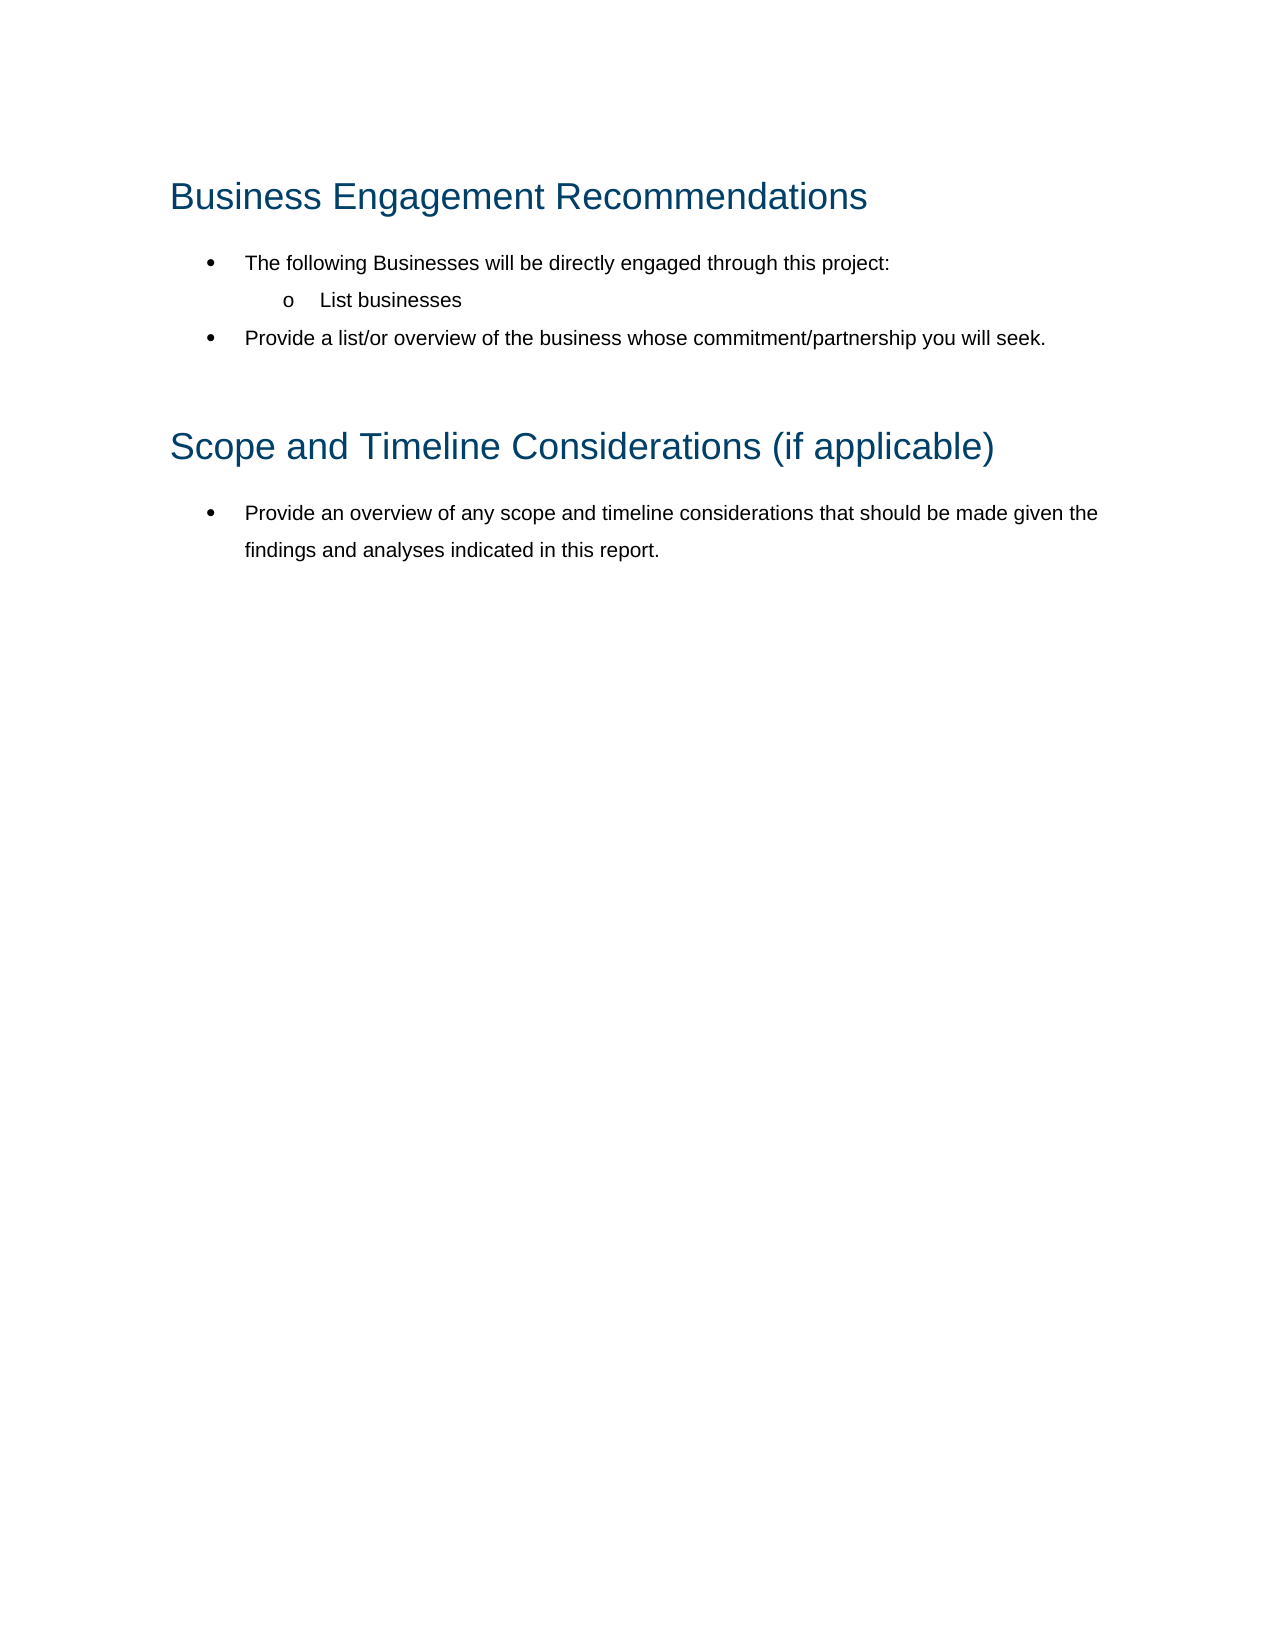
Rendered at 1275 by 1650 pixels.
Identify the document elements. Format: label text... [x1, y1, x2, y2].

subtitle Business Engagement Recommendations [169, 169, 1106, 219]
list Provide a list/or overview of the business whose commitment/partnership you will seek. [207, 315, 1106, 353]
list The following Businesses will be directly engaged through this project: [207, 240, 1106, 278]
list List businesses [282, 278, 1106, 315]
list Provide an overview of any scope and timeline considerations that should be made given the findings and analyses indicated in this report. [207, 490, 1106, 565]
subtitle Scope and Timeline Considerations (if applicable) [169, 419, 1106, 469]
